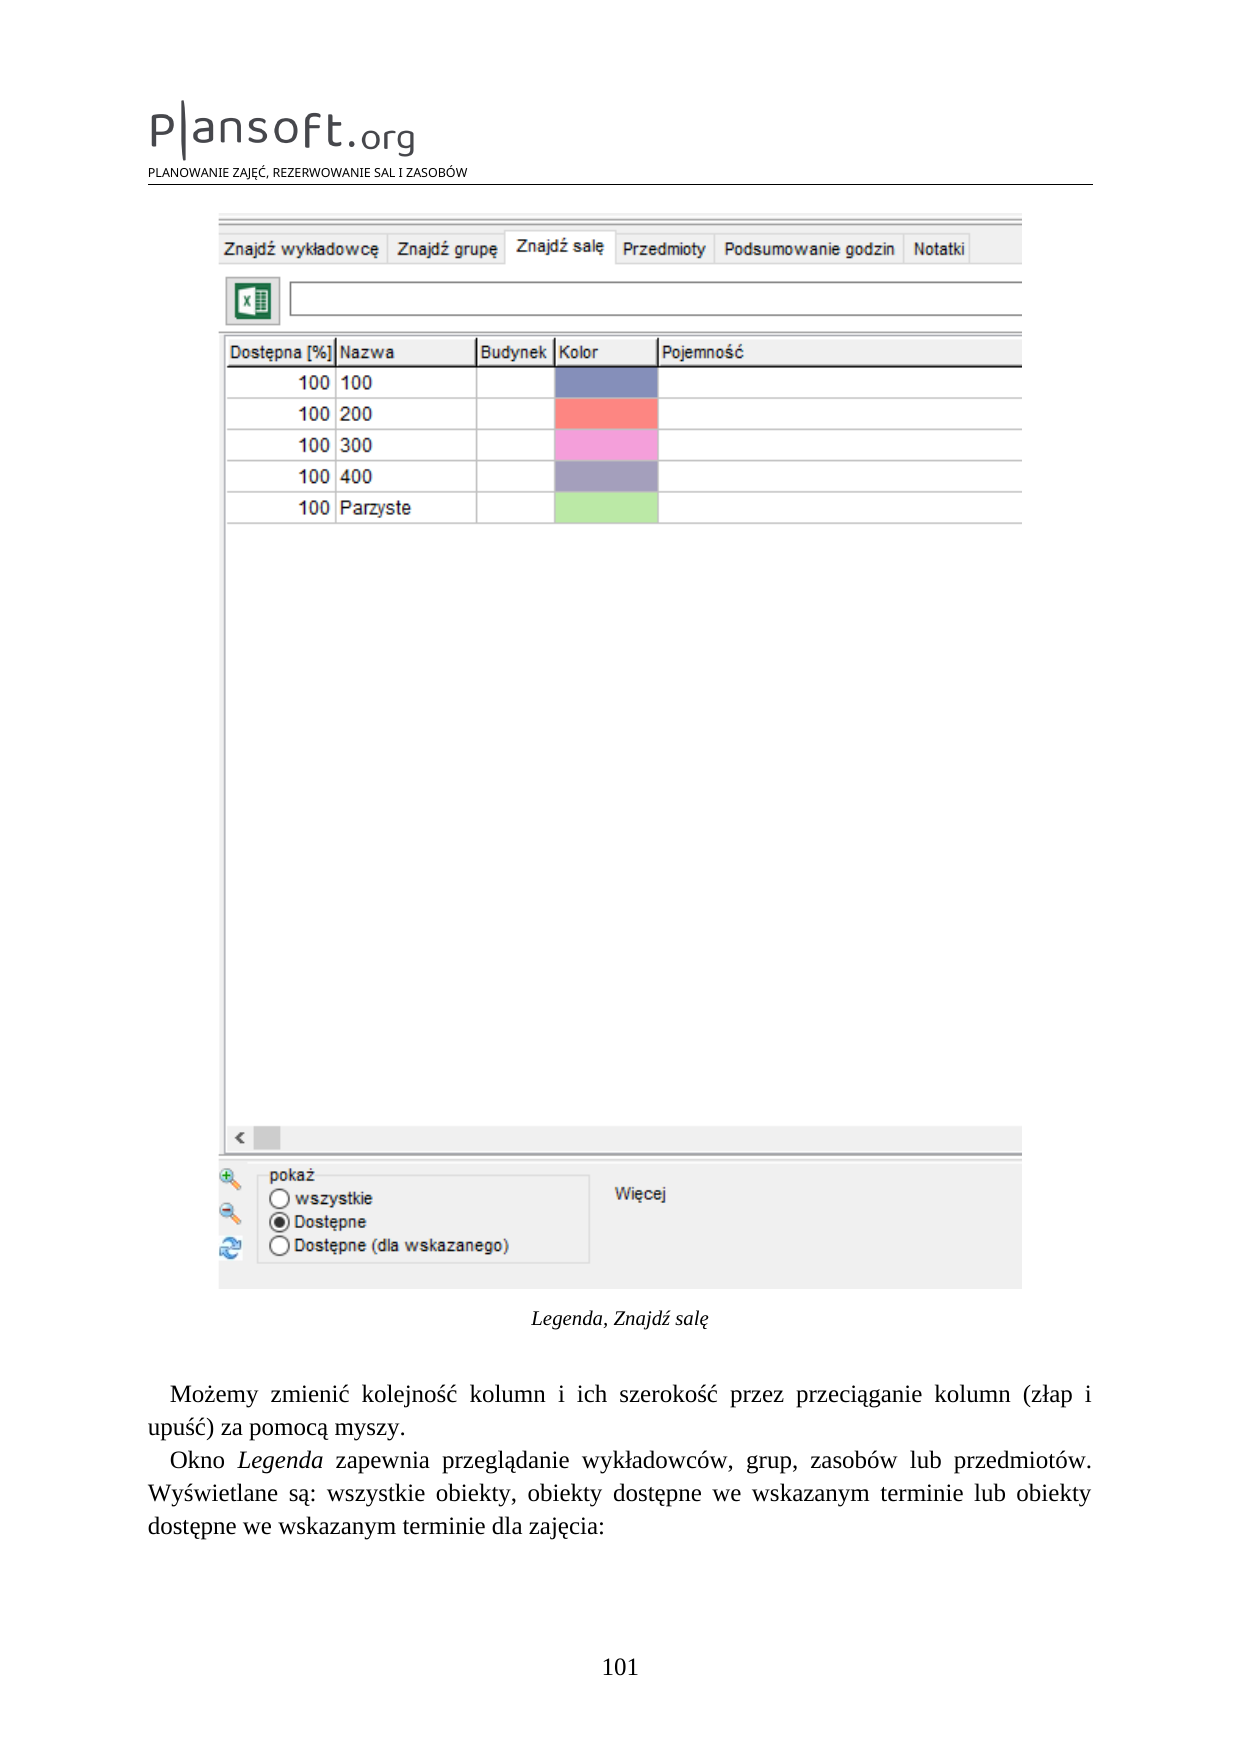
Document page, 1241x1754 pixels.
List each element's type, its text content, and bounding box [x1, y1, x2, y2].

picture [218, 213, 1022, 1289]
picture [147, 73, 418, 165]
text Okno Legenda zapewnia przeglądanie wykładowców, grup, zasobów lub przedmiotów. Wyświetlane są: wszystkie obiekty, obiekty dostępne we wskazanym terminie lub obiekty dostępne we wskazanym terminie dla zajęcia: [148, 1445, 1093, 1540]
text Możemy zmienić kolejność kolumn i ich szerokość przez przeciąganie kolumn (złap i upuść) za pomocą myszy. [148, 1379, 1093, 1441]
text Legenda, Znajdź salę [148, 1306, 1093, 1330]
